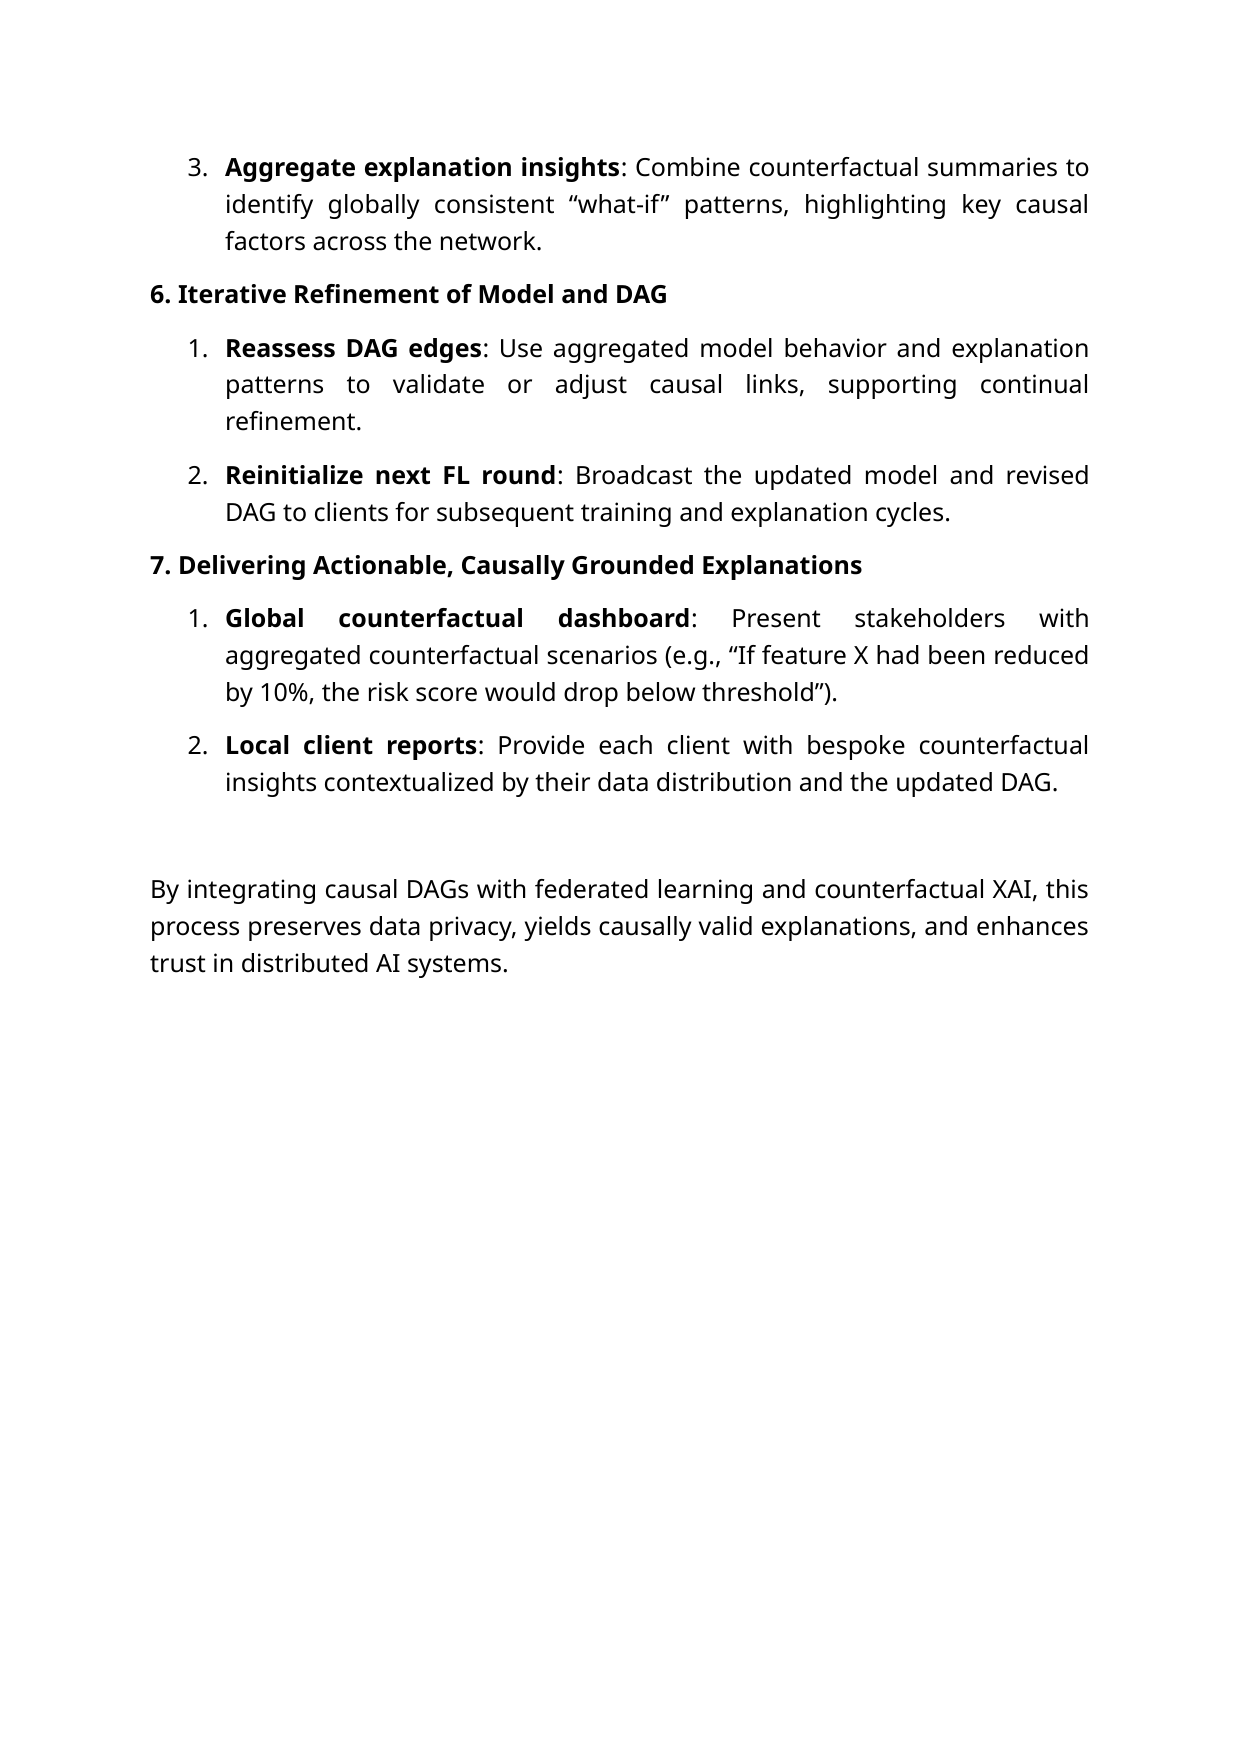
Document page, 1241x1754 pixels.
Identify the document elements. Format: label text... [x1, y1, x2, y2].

list Reinitialize next FL round: Broadcast the updated model and revised DAG to clients for subsequent training and explanation cycles. [187, 457, 1090, 528]
text 7. Delivering Actionable, Causally Grounded Explanations [150, 548, 1090, 582]
list Local client reports: Provide each client with bespoke counterfactual insights contextualized by their data distribution and the updated DAG. [187, 728, 1090, 799]
list Aggregate explanation insights: Combine counterfactual summaries to identify globally consistent “what-if” patterns, highlighting key causal factors across the network. [187, 150, 1090, 258]
text 6. Iterative Refinement of Model and DAG [150, 277, 1090, 311]
list Reassess DAG edges: Use aggregated model behavior and explanation patterns to validate or adjust causal links, supporting continual refinement. [187, 330, 1090, 438]
list Global counterfactual dashboard: Present stakeholders with aggregated counterfactual scenarios (e.g., “If feature X had been reduced by 10%, the risk score would drop below threshold”). [187, 601, 1090, 709]
text By integrating causal DAGs with federated learning and counterfactual XAI, this process preserves data privacy, yields causally valid explanations, and enhances trust in distributed AI systems. [150, 872, 1090, 979]
